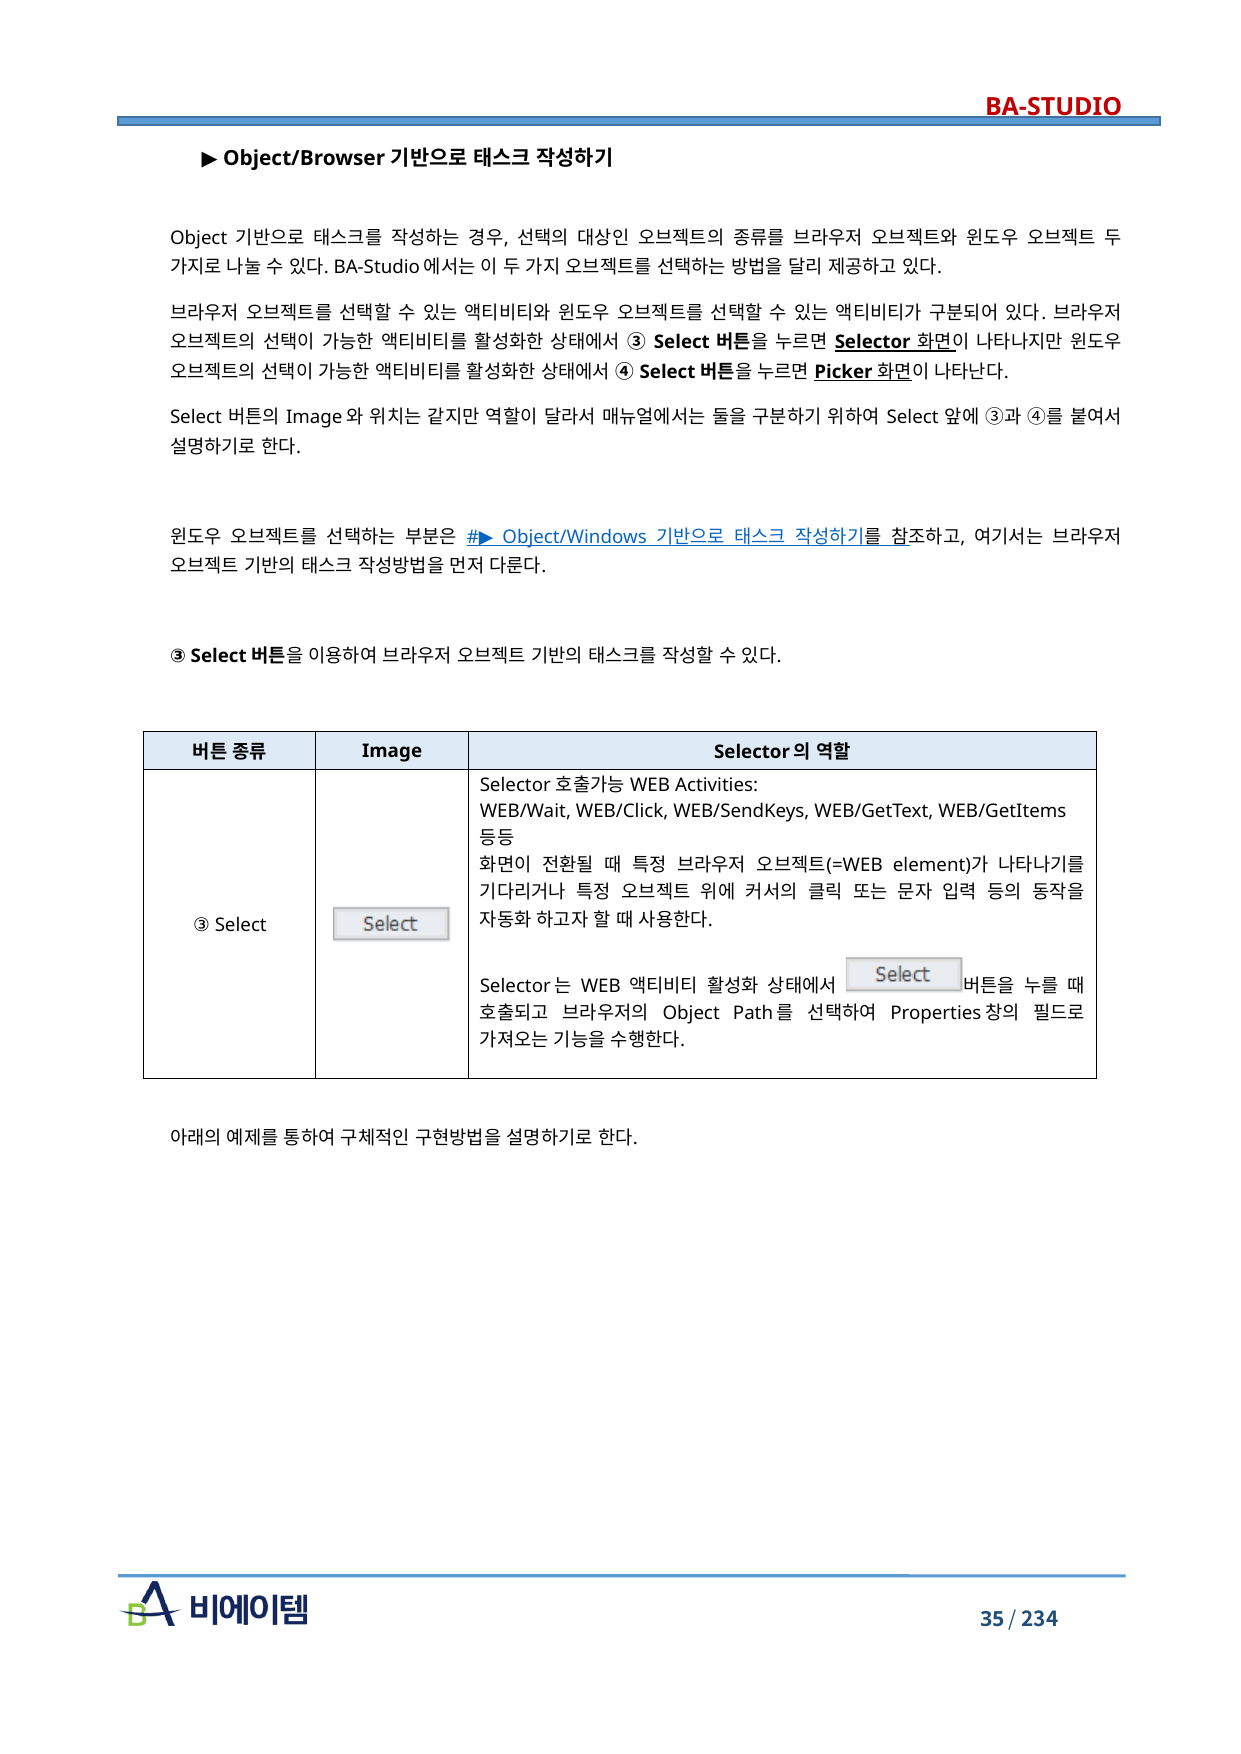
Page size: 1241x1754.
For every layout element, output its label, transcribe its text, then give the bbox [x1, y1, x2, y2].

list Object 기반으로 태스크를 작성하는 경우, 선택의 대상인 오브젝트의 종류를 브라우저 오브젝트와 윈도우 오브젝트 두 가지로 나눌 수 있다. BA-Studio에서는 이 두 가지 오브젝트를 선택하는 방법을 달리 제공하고 있다. [170, 222, 1122, 279]
subtitle ▶ Object/Browser 기반으로 태스크 작성하기 [201, 141, 1122, 172]
list 아래의 예제를 통하여 구체적인 구현방법을 설명하기로 한다. [170, 1123, 1122, 1150]
picture [845, 957, 964, 993]
table_cell [316, 770, 468, 1078]
list Select 버튼의 Image와 위치는 같지만 역할이 달라서 매뉴얼에서는 둘을 구분하기 위하여 Select 앞에 ③과 ④를 붙여서 설명하기로 한다. [170, 402, 1122, 459]
table_header 버튼 종류 [144, 732, 315, 769]
list 브라우저 오브젝트를 선택할 수 있는 액티비티와 윈도우 오브젝트를 선택할 수 있는 액티비티가 구분되어 있다. 브라우저 오브젝트의 선택이 가능한 액티비티를 활성화한 상태에서 ③ Select 버튼을 누르면 Selector 화면이 나타나지만 윈도우 오브젝트의 선택이 가능한 액티비티를 활성화한 상태에서 ④ Select 버튼을 누르면 Picker 화면이 나타난다. [170, 298, 1122, 383]
list ③ Select 버튼을 이용하여 브라우저 오브젝트 기반의 태스크를 작성할 수 있다. [170, 641, 1122, 668]
picture [118, 1581, 308, 1626]
list 윈도우 오브젝트를 선택하는 부분은 #▶ Object/Windows 기반으로 태스크 작성하기를 참조하고, 여기서는 브라우저 오브젝트 기반의 태스크 작성방법을 먼저 다룬다. [170, 522, 1122, 578]
table_header Image [316, 732, 468, 769]
table_cell ③ Select [144, 770, 315, 1078]
picture [333, 906, 451, 942]
table_cell Selector 호출가능 WEB Activities: WEB/Wait, WEB/Click, WEB/SendKeys, WEB/GetText, WEB/GetItems 등등 화면이 전환될 때 특정 브라우저 오브젝트(=WEB element)가 나타나기를 기다리거나 특정 오브젝트 위에 커서의 클릭 또는 문자 입력 등의 동작을 자동화 하고자 할 때 사용한다. Selector는 WEB 액티비티 활성화 상태에서 버튼을 누를 때 호출되고 브라우저의 Object Path를 선택하여 Properties창의 필드로 가져오는 기능을 수행한다. [469, 770, 1096, 1078]
table_header Selector의 역할 [469, 732, 1096, 769]
